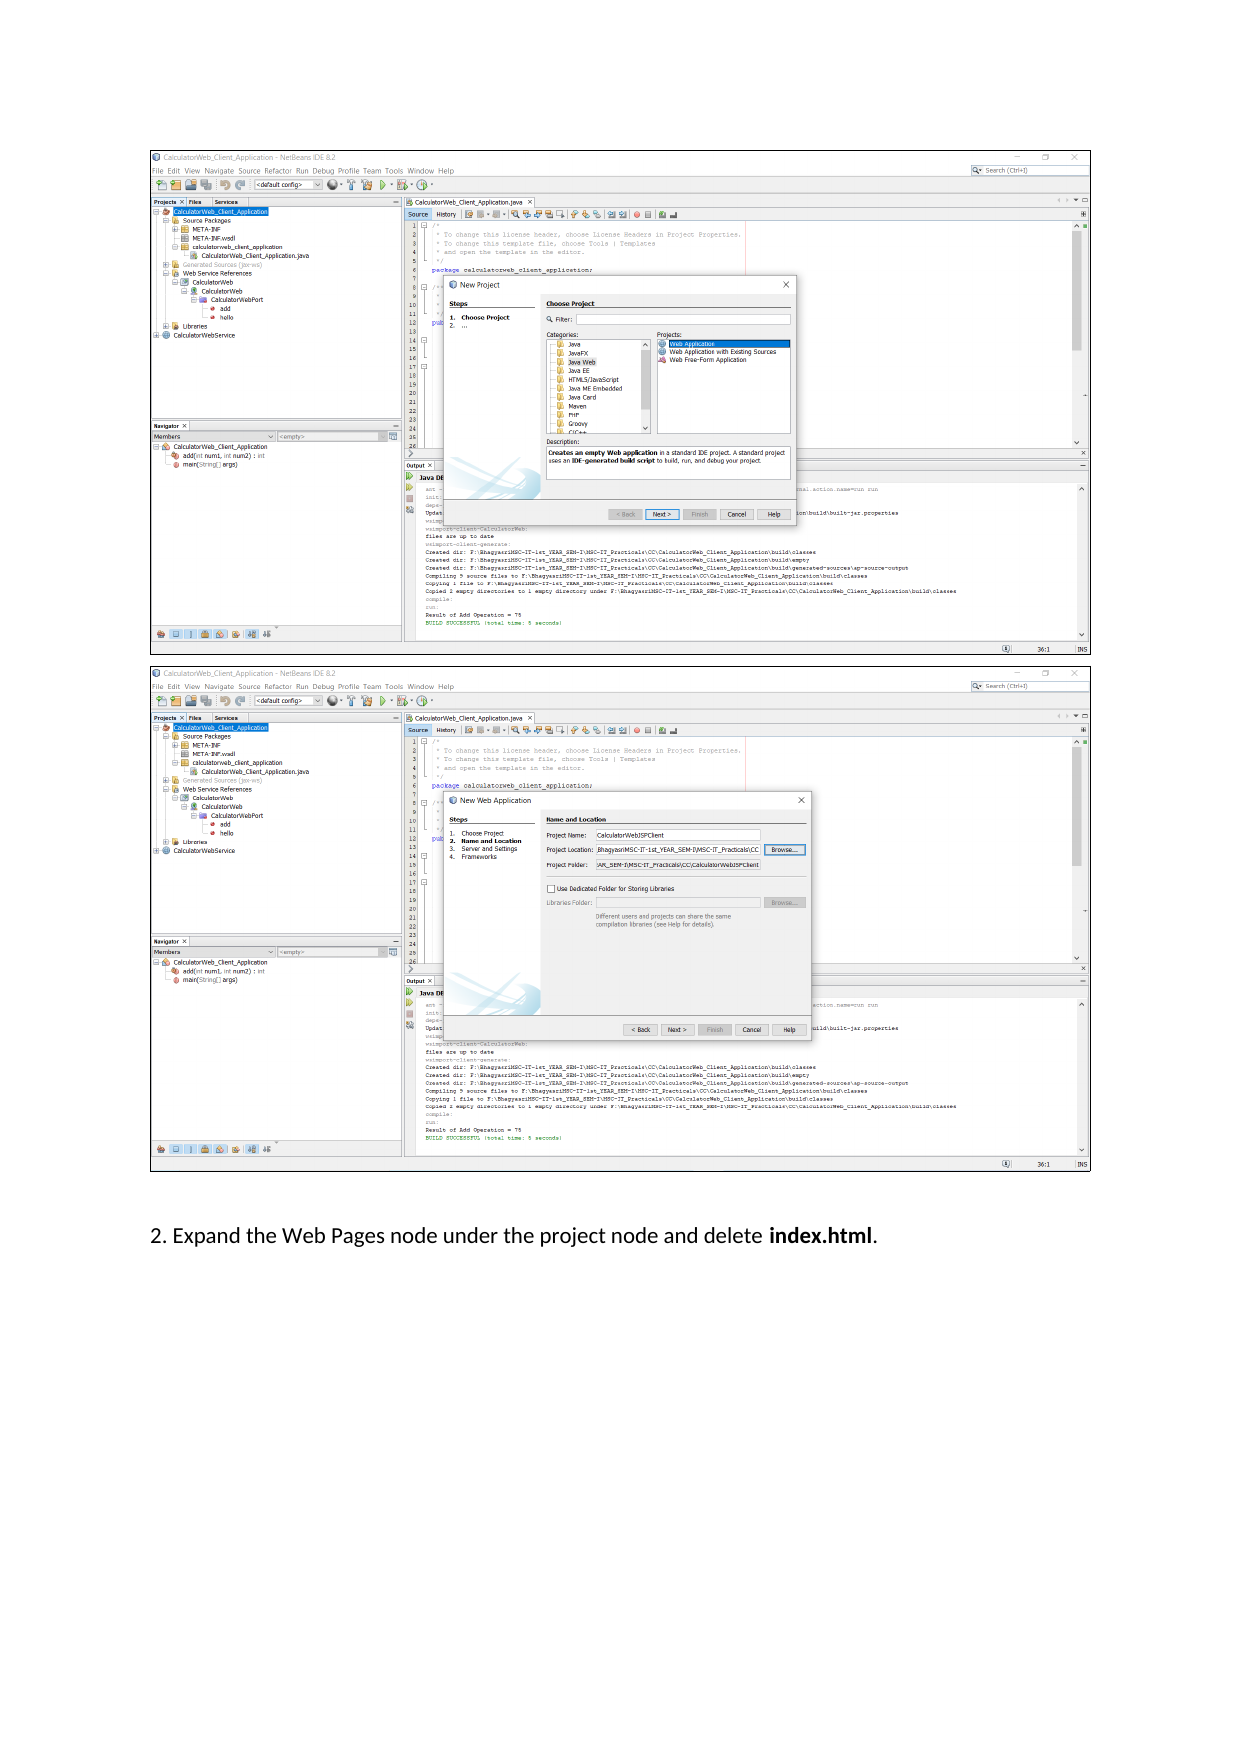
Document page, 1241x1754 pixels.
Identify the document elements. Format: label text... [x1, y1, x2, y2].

picture [151, 151, 1090, 654]
picture [151, 667, 1090, 1171]
text 2. Expand the Web Pages node under the project node and delete index.html. [150, 1221, 1090, 1249]
